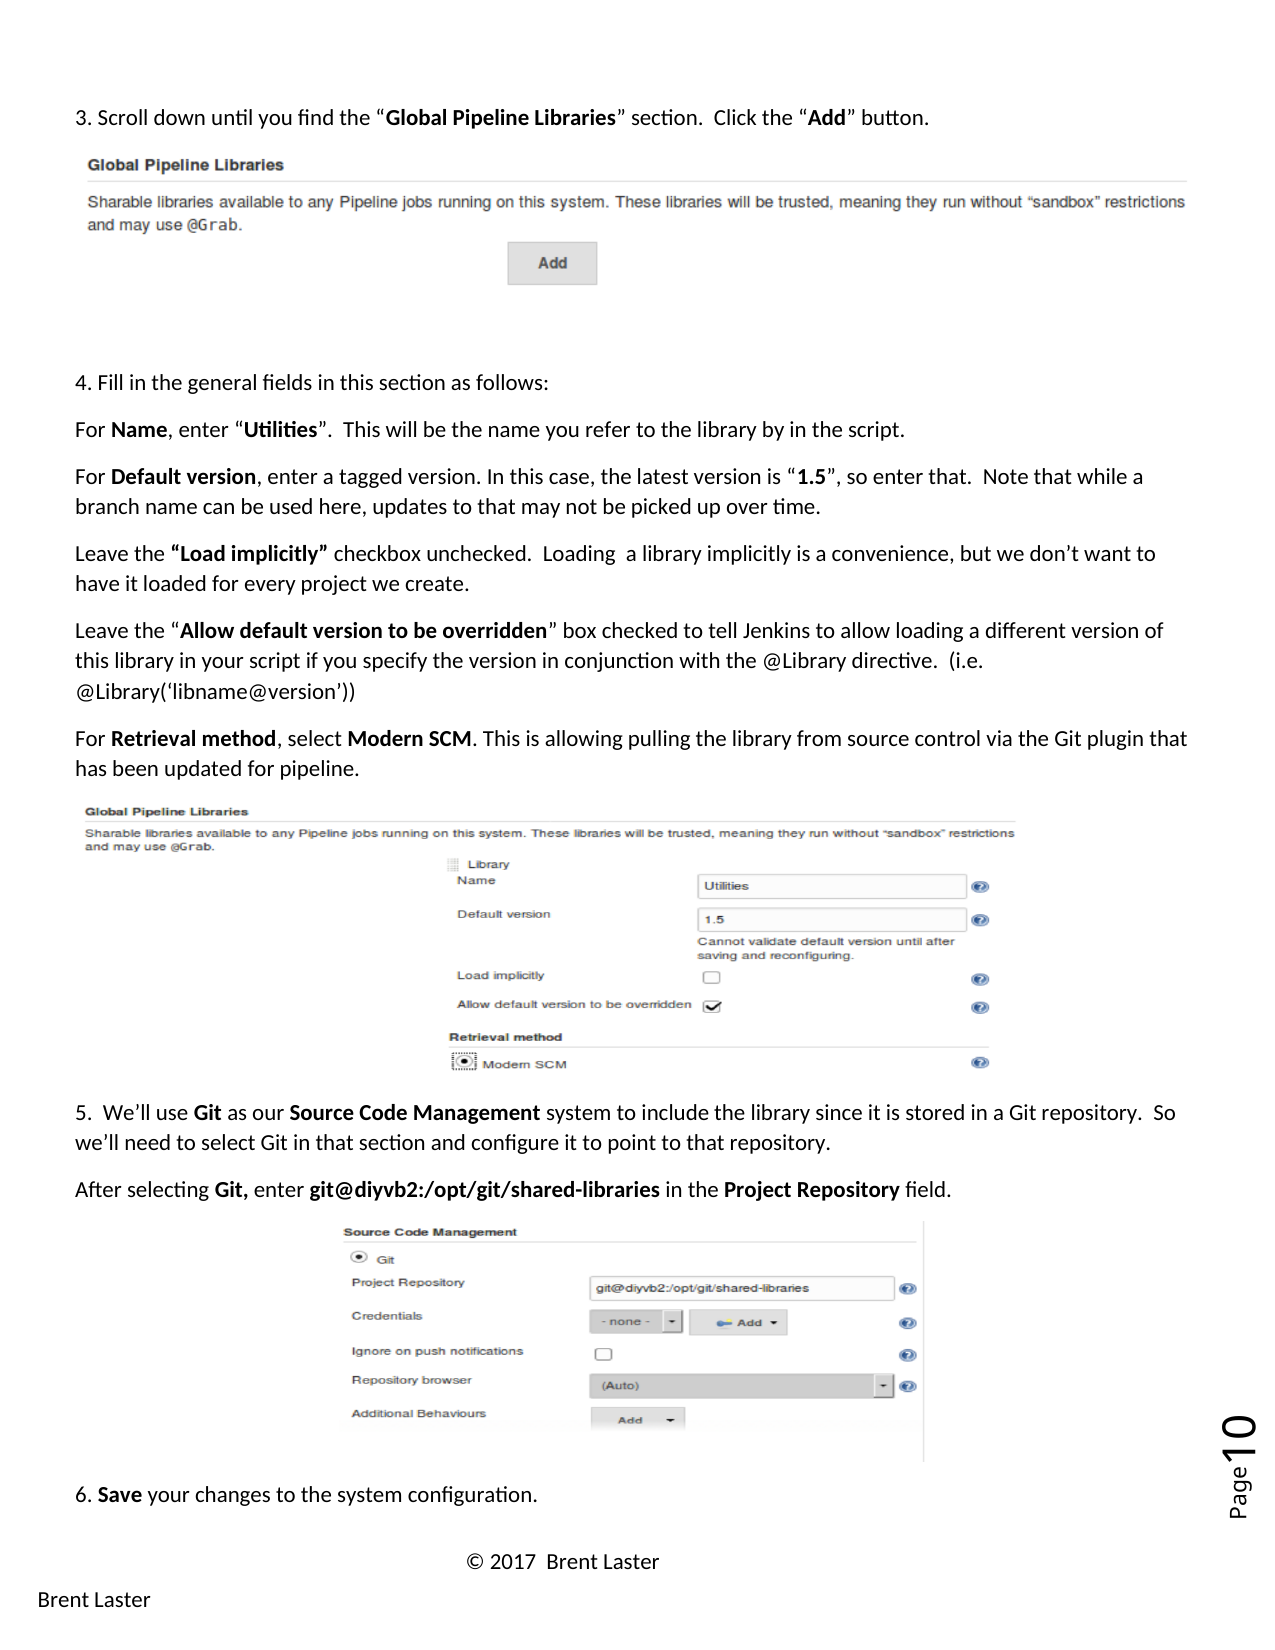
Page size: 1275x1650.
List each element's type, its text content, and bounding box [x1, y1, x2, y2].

text After selecting Git, enter git@diyvb2:/opt/git/shared-libraries in the Project Repository field. [75, 1175, 1200, 1203]
text For Default version, enter a tagged version. In this case, the latest version is “1.5”, so enter that. Note that while a branch name can be used here, updates to that may not be picked up over time. [75, 462, 1200, 521]
text For Name, enter “Utilities”. This will be the name you refer to the library by in the script. [75, 415, 1200, 443]
picture [75, 150, 1200, 303]
text 6. Save your changes to the system configuration. [75, 1480, 1200, 1508]
text Leave the “Allow default version to be overridden” box checked to tell Jenkins to allow loading a different version of this library in your script if you specify the version in conjunction with the @Library directive. (i.e. @Library(‘libname@version’)) [75, 616, 1200, 705]
picture [338, 1221, 925, 1462]
text 3. Scroll down until you find the “Global Pipeline Libraries” section. Click the “Add” button. [75, 103, 1200, 131]
text 4. Fill in the general fields in this section as follows: [75, 368, 1200, 397]
picture [75, 800, 1030, 1079]
text For Retrieval method, select Modern SCM. This is allowing pulling the library from source control via the Git plugin that has been updated for pipeline. [75, 724, 1200, 782]
text 5. We’ll use Git as our Source Code Management system to include the library since it is stored in a Git repository. So we’ll need to select Git in that section and configure it to point to that repository. [75, 1098, 1200, 1156]
text Leave the “Load implicitly” checkbox unchecked. Loading a library implicitly is a convenience, but we don’t want to have it loaded for every project we create. [75, 539, 1200, 598]
